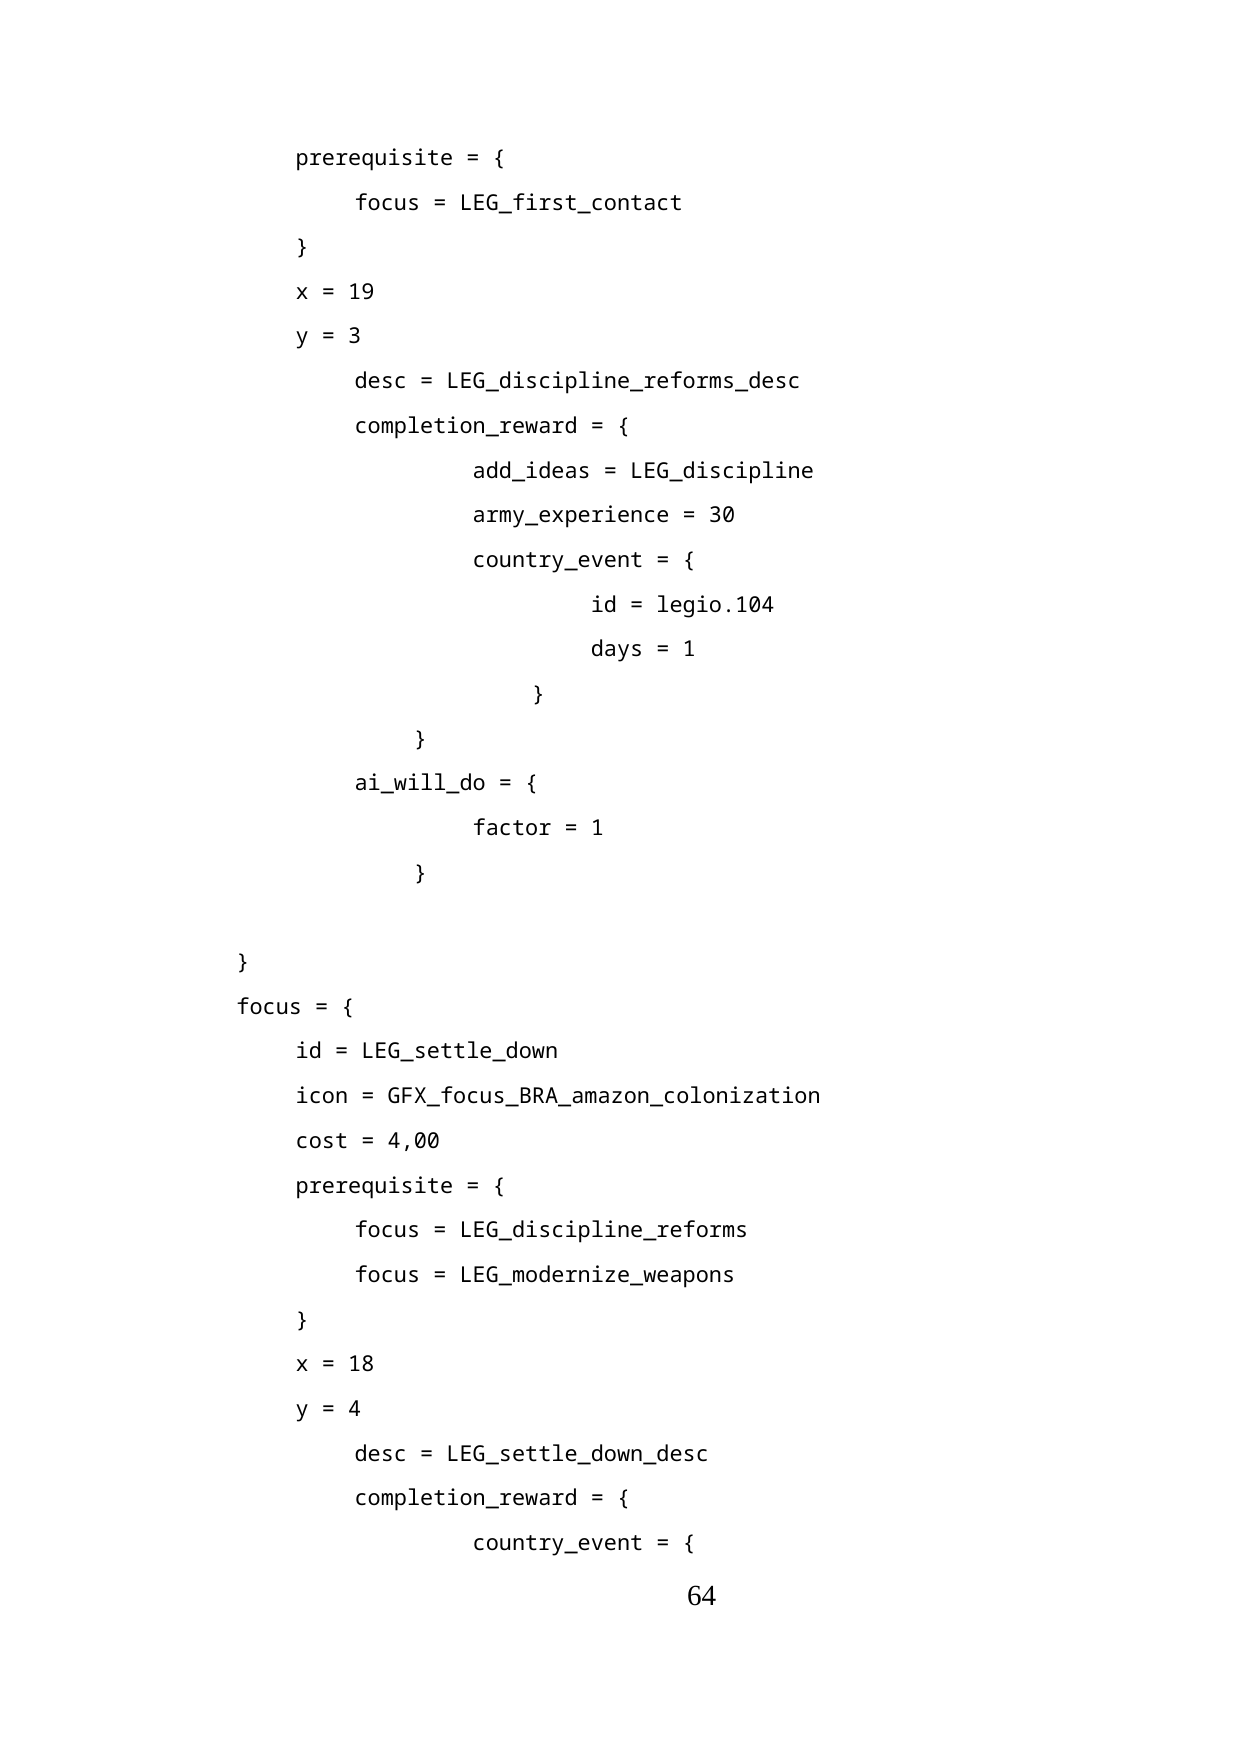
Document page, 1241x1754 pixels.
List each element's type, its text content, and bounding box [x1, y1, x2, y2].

text y = 4 [177, 1393, 1152, 1423]
text x = 19 [177, 276, 1152, 306]
text } [177, 678, 1152, 708]
text country_event = { [177, 1527, 1152, 1557]
text army_experience = 30 [177, 499, 1152, 529]
text factor = 1 [177, 812, 1152, 842]
text } [177, 231, 1152, 261]
text } [177, 946, 1152, 976]
text } [177, 857, 1152, 887]
text id = LEG_settle_down [177, 1036, 1152, 1065]
text completion_reward = { [177, 410, 1152, 440]
text focus = LEG_modernize_weapons [177, 1259, 1152, 1289]
text cost = 4,00 [177, 1125, 1152, 1155]
text focus = LEG_first_contact [177, 186, 1152, 216]
text ai_will_do = { [177, 767, 1152, 797]
text add_ideas = LEG_discipline [177, 454, 1152, 484]
text prerequisite = { [177, 142, 1152, 172]
text } [177, 723, 1152, 752]
text focus = { [177, 991, 1152, 1021]
text prerequisite = { [177, 1169, 1152, 1199]
text id = legio.104 [177, 589, 1152, 618]
text } [177, 1304, 1152, 1333]
text days = 1 [177, 633, 1152, 663]
text desc = LEG_discipline_reforms_desc [177, 365, 1152, 395]
text focus = LEG_discipline_reforms [177, 1214, 1152, 1244]
text country_event = { [177, 544, 1152, 574]
text icon = GFX_focus_BRA_amazon_colonization [177, 1080, 1152, 1110]
text x = 18 [177, 1348, 1152, 1378]
text desc = LEG_settle_down_desc [177, 1438, 1152, 1467]
text y = 3 [177, 321, 1152, 350]
text completion_reward = { [177, 1482, 1152, 1512]
